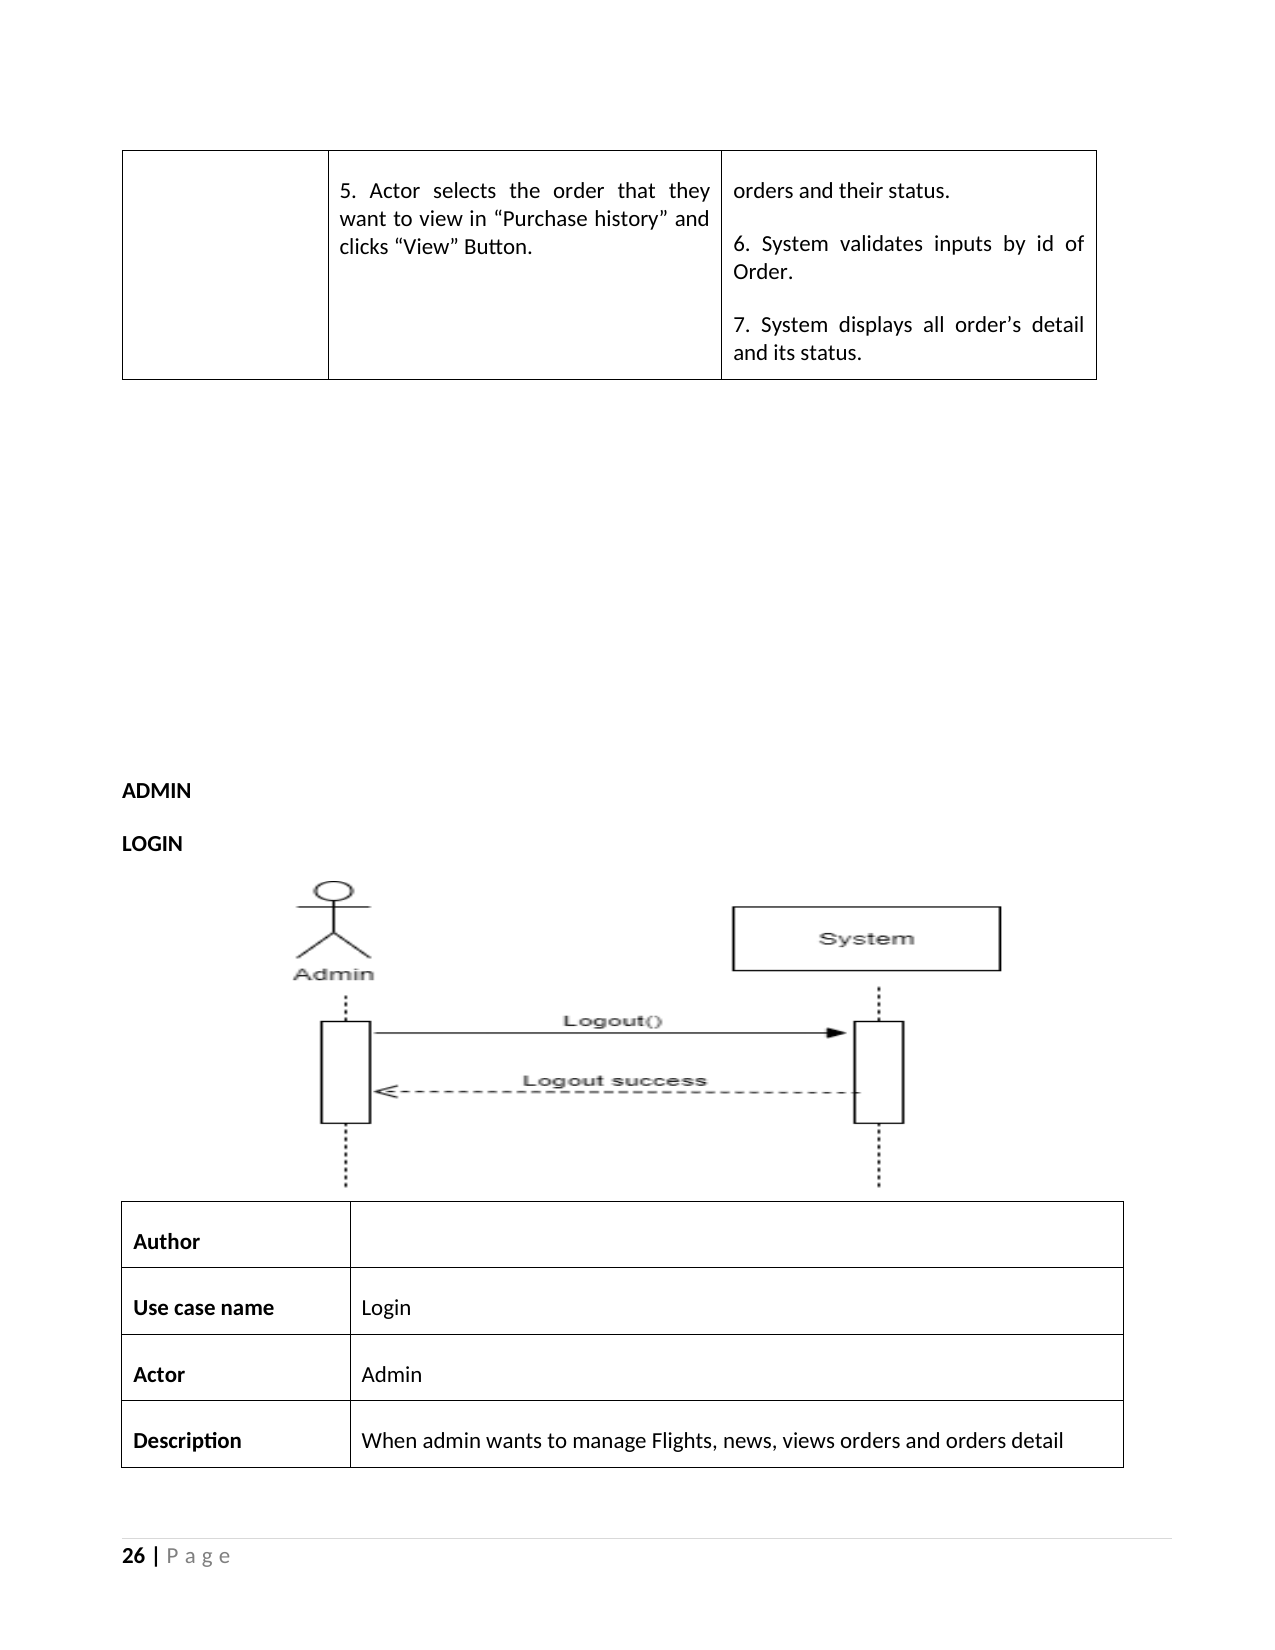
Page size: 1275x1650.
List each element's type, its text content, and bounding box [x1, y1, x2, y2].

text LOGIN [122, 829, 1172, 857]
table_header Author [122, 1202, 350, 1267]
table_cell Use case name [122, 1268, 350, 1334]
table_cell Login [351, 1268, 1123, 1334]
table_cell Description [122, 1401, 350, 1467]
table_header [351, 1202, 1123, 1267]
table_cell When admin wants to manage Flights, news, views orders and orders detail [351, 1401, 1123, 1467]
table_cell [722, 151, 1096, 379]
text ADMIN [122, 776, 1172, 804]
table_cell Admin [351, 1335, 1123, 1400]
table_cell Actor [122, 1335, 350, 1400]
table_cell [329, 151, 721, 379]
picture [292, 881, 1002, 1189]
